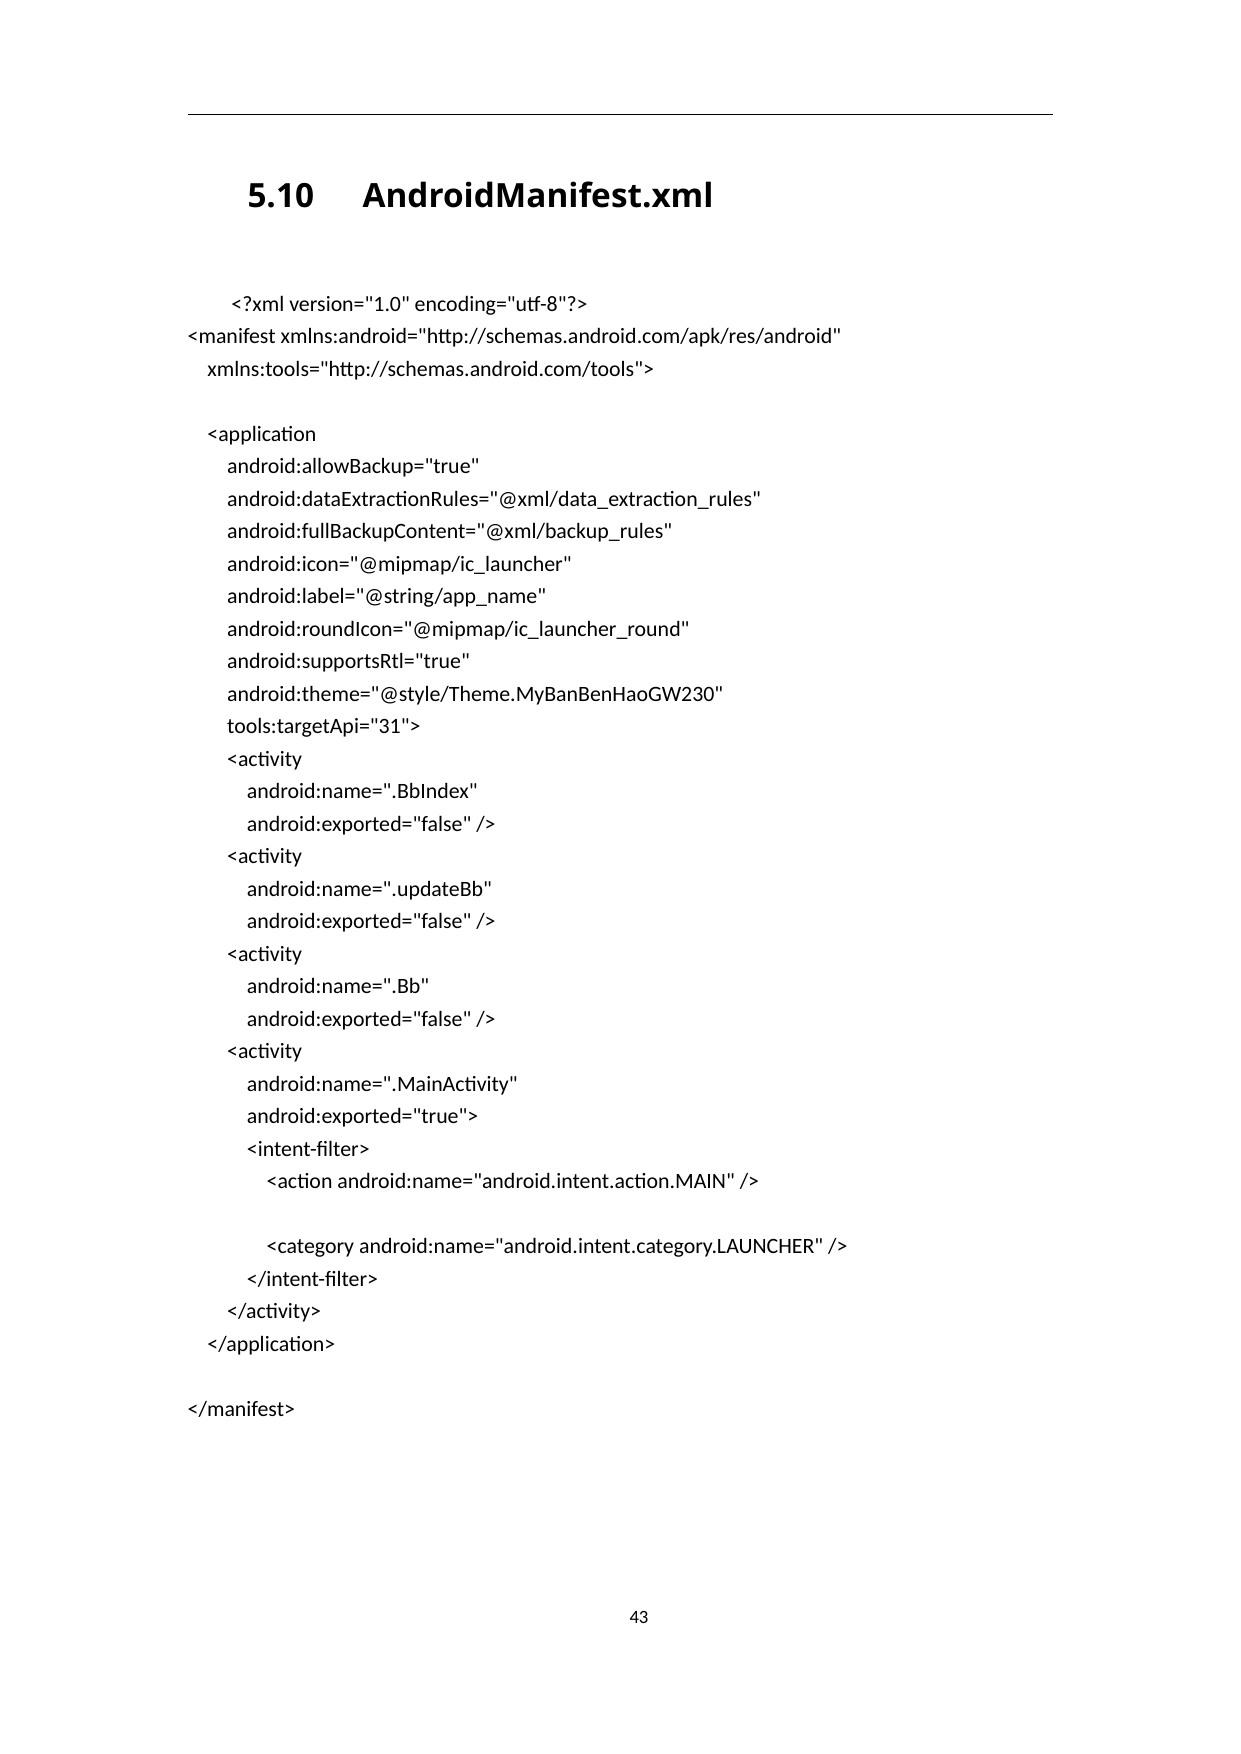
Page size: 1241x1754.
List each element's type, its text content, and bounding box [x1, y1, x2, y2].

text <?xml version="1.0" encoding="utf-8"?> <manifest xmlns:android="http://schemas.android.com/apk/res/android" xmlns:tools="http://schemas.android.com/tools"> <application android:allowBackup="true" android:dataExtractionRules="@xml/data_extraction_rules" android:fullBackupContent="@xml/backup_rules" android:icon="@mipmap/ic_launcher" android:label="@string/app_name" android:roundIcon="@mipmap/ic_launcher_round" android:supportsRtl="true" android:theme="@style/Theme.MyBanBenHaoGW230" tools:targetApi="31"> <activity android:name=".BbIndex" android:exported="false" /> <activity android:name=".updateBb" android:exported="false" /> <activity android:name=".Bb" android:exported="false" /> <activity android:name=".MainActivity" android:exported="true"> <intent-filter> <action android:name="android.intent.action.MAIN" /> <category android:name="android.intent.category.LAUNCHER" /> </intent-filter> </activity> </application> </manifest> [187, 287, 1053, 1425]
subtitle AndroidManifest.xml [247, 162, 1053, 227]
